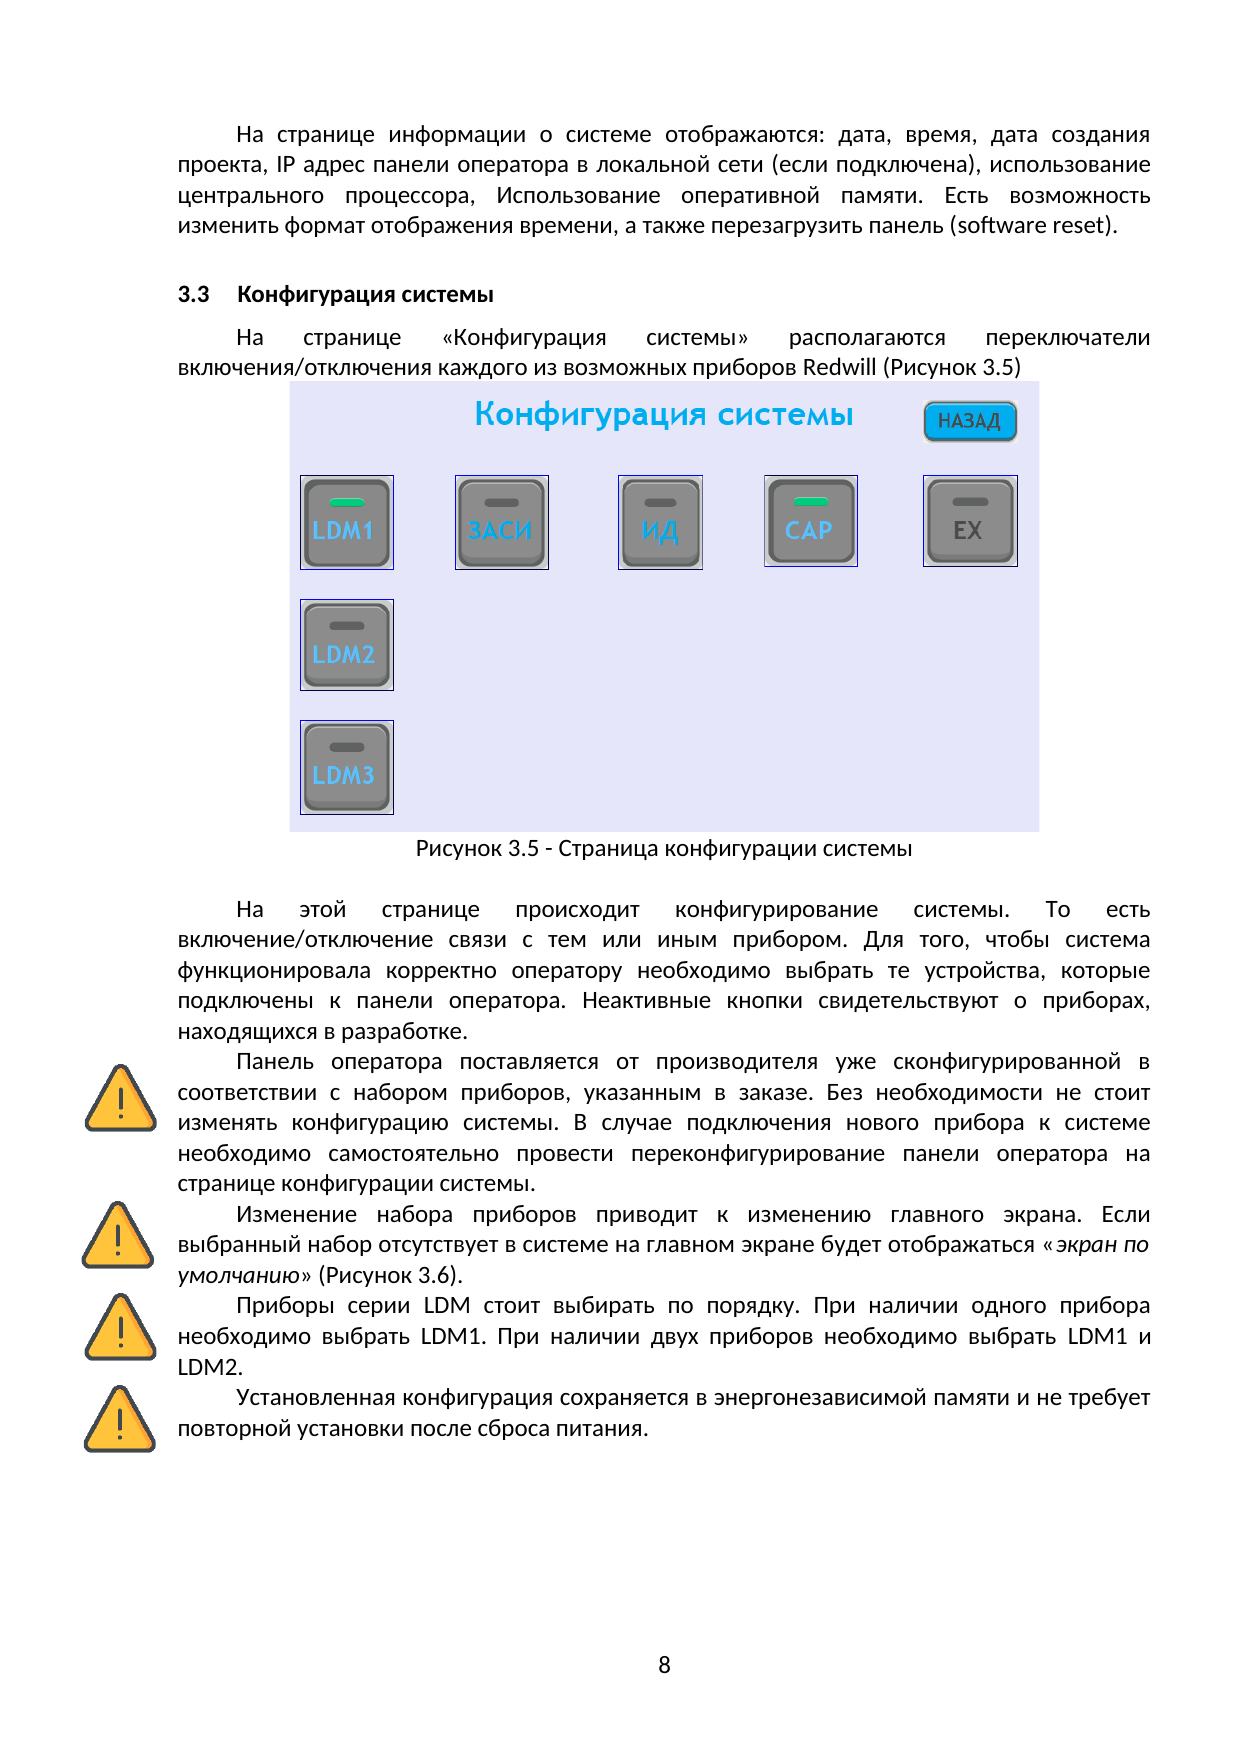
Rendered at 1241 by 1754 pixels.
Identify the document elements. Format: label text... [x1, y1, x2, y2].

picture [84, 1290, 157, 1363]
text На странице информации о системе отображаются: дата, время, дата создания проекта, IP адрес панели оператора в локальной сети (если подключена), использование центрального процессора, Использование оперативной памяти. Есть возможность изменить формат отображения времени, а также перезагрузить панель (software reset). [177, 118, 1152, 240]
picture [83, 1382, 156, 1455]
picture [84, 1061, 157, 1134]
picture [81, 1198, 154, 1271]
text Установленная конфигурация сохраняется в энергонезависимой памяти и не требует повторной установки после сброса питания. [177, 1381, 1152, 1442]
text Приборы серии LDM стоит выбирать по порядку. При наличии одного прибора необходимо выбрать LDM1. При наличии двух приборов необходимо выбрать LDM1 и LDM2. [177, 1289, 1152, 1381]
subtitle Конфигурация системы [177, 278, 1152, 308]
picture [289, 381, 1040, 832]
text На этой странице происходит конфигурирование системы. То есть включение/отключение связи с тем или иным прибором. Для того, чтобы система функционировала корректно оператору необходимо выбрать те устройства, которые подключены к панели оператора. Неактивные кнопки свидетельствуют о приборах, находящихся в разработке. [177, 893, 1152, 1045]
text Панель оператора поставляется от производителя уже сконфигурированной в соответствии с набором приборов, указанным в заказе. Без необходимости не стоит изменять конфигурацию системы. В случае подключения нового прибора к системе необходимо самостоятельно провести переконфигурирование панели оператора на странице конфигурации системы. [177, 1045, 1152, 1198]
